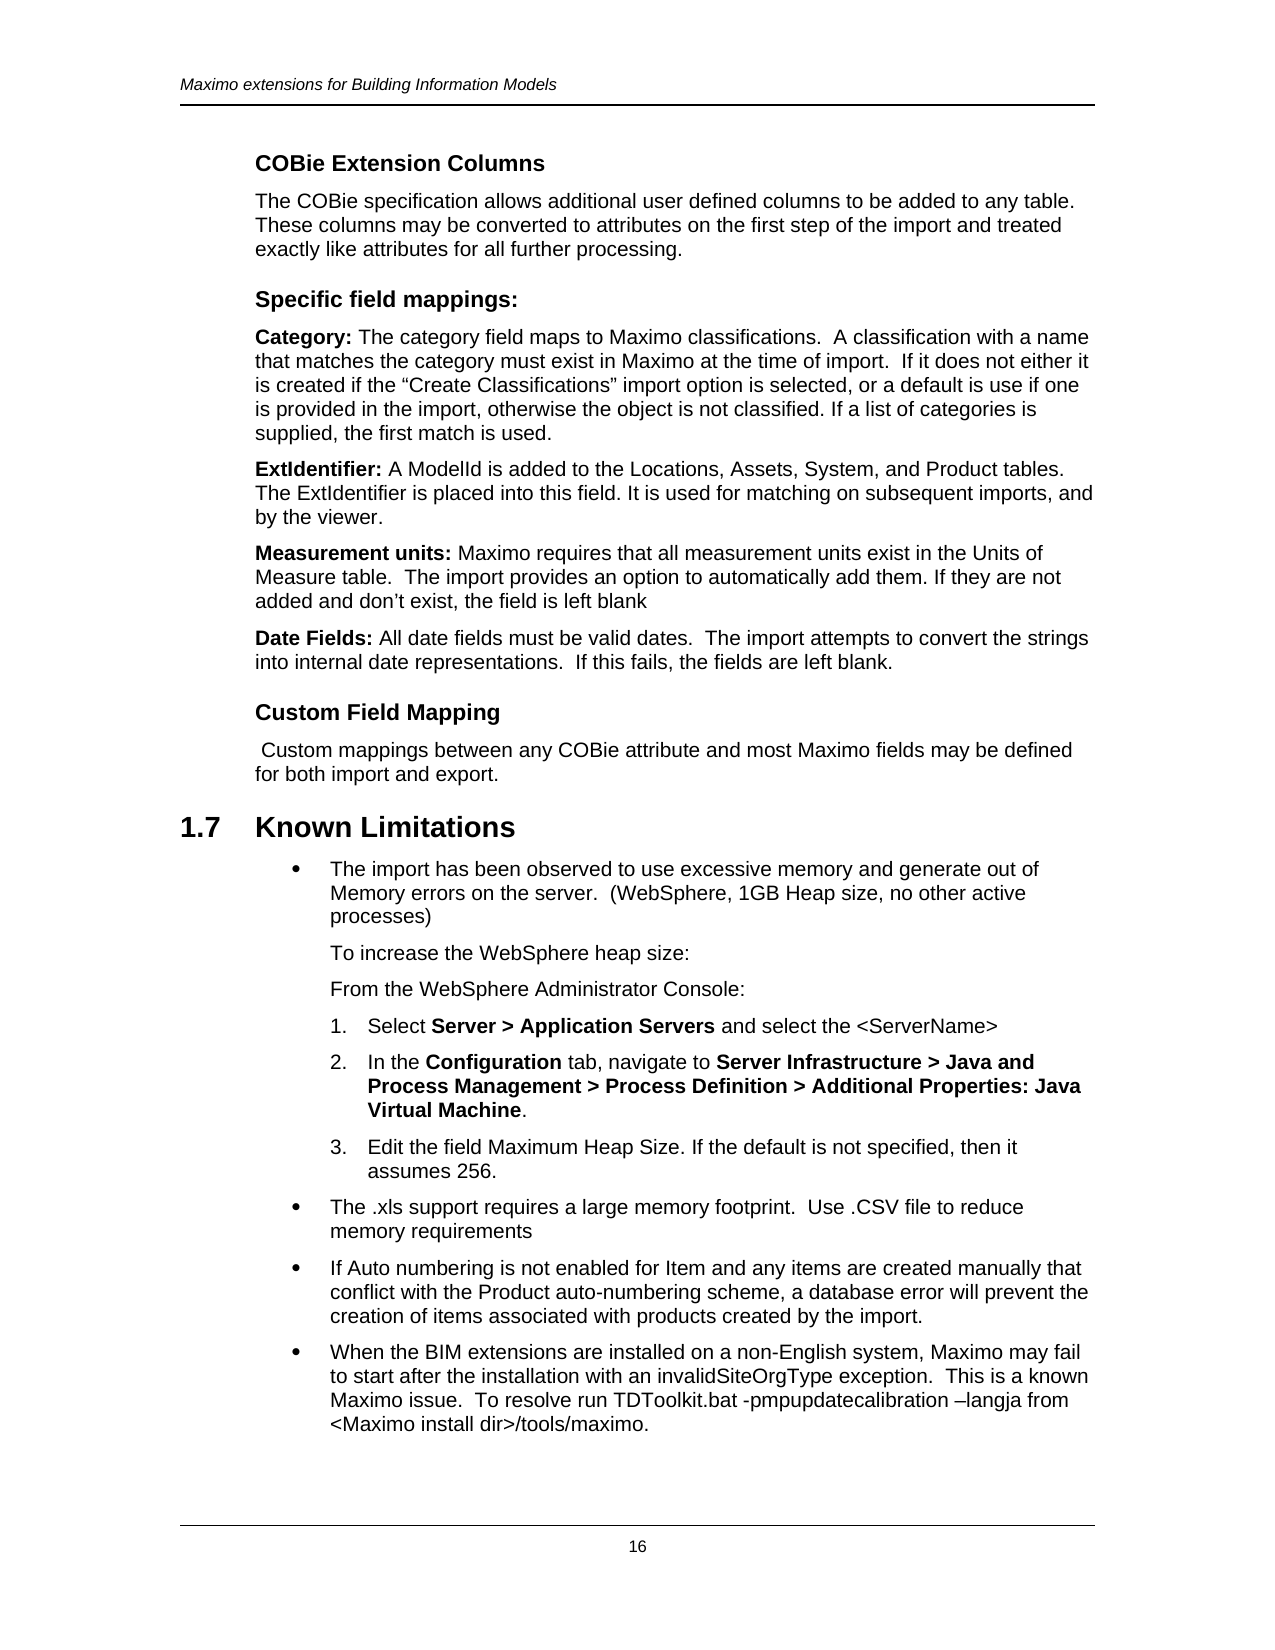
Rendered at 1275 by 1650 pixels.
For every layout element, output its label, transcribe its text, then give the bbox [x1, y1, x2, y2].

text Date Fields: All date fields must be valid dates. The import attempts to convert the strings into internal date representations. If this fails, the fields are left blank. [255, 626, 1095, 673]
list Select Server > Application Servers and select the <ServerName> [330, 1014, 1095, 1038]
subtitle Known Limitations [180, 810, 1095, 844]
list When the BIM extensions are installed on a non-English system, Maximo may fail to start after the installation with an invalidSiteOrgType exception. This is a known Maximo issue. To resolve run TDToolkit.bat -pmpupdatecalibration –langja from <Maximo install dir>/tools/maximo. [292, 1340, 1095, 1436]
text ExtIdentifier: A ModelId is added to the Locations, Assets, System, and Product tables. The ExtIdentifier is placed into this field. It is used for matching on subsequent imports, and by the viewer. [255, 457, 1095, 529]
text Measurement units: Maximo requires that all measurement units exist in the Units of Measure table. The import provides an option to automatically add them. If they are not added and don’t exist, the field is left blank [255, 541, 1095, 613]
text The COBie specification allows additional user defined columns to be added to any table. These columns may be converted to attributes on the first step of the import and treated exactly like attributes for all further processing. [255, 189, 1095, 261]
list If Auto numbering is not enabled for Item and any items are created manually that conflict with the Product auto-numbering scheme, a database error will prevent the creation of items associated with products created by the import. [292, 1256, 1095, 1327]
list In the Configuration tab, navigate to Server Infrastructure > Java and Process Management > Process Definition > Additional Properties: Java Virtual Machine. [330, 1050, 1095, 1122]
subtitle Specific field mappings: [255, 286, 1095, 312]
text To increase the WebSphere heap size: [330, 941, 1095, 965]
text Category: The category field maps to Maximo classifications. A classification with a name that matches the category must exist in Maximo at the time of import. If it does not either it is created if the “Create Classifications” import option is selected, or a default is use if one is provided in the import, otherwise the object is not classified. If a list of categories is supplied, the first match is used. [255, 324, 1095, 444]
list Edit the field Maximum Heap Size. If the default is not specified, then it assumes 256. [330, 1134, 1095, 1182]
subtitle Custom Field Mapping [255, 698, 1095, 725]
list The .xls support requires a large memory footprint. Use .CSV file to reduce memory requirements [292, 1195, 1095, 1243]
text From the WebSphere Administrator Console: [330, 977, 1095, 1001]
list The import has been observed to use excessive memory and generate out of Memory errors on the server. (WebSphere, 1GB Heap size, no other active processes) [292, 856, 1095, 928]
subtitle COBie Extension Columns [255, 150, 1095, 176]
text Custom mappings between any COBie attribute and most Maximo fields may be defined for both import and export. [255, 737, 1095, 785]
